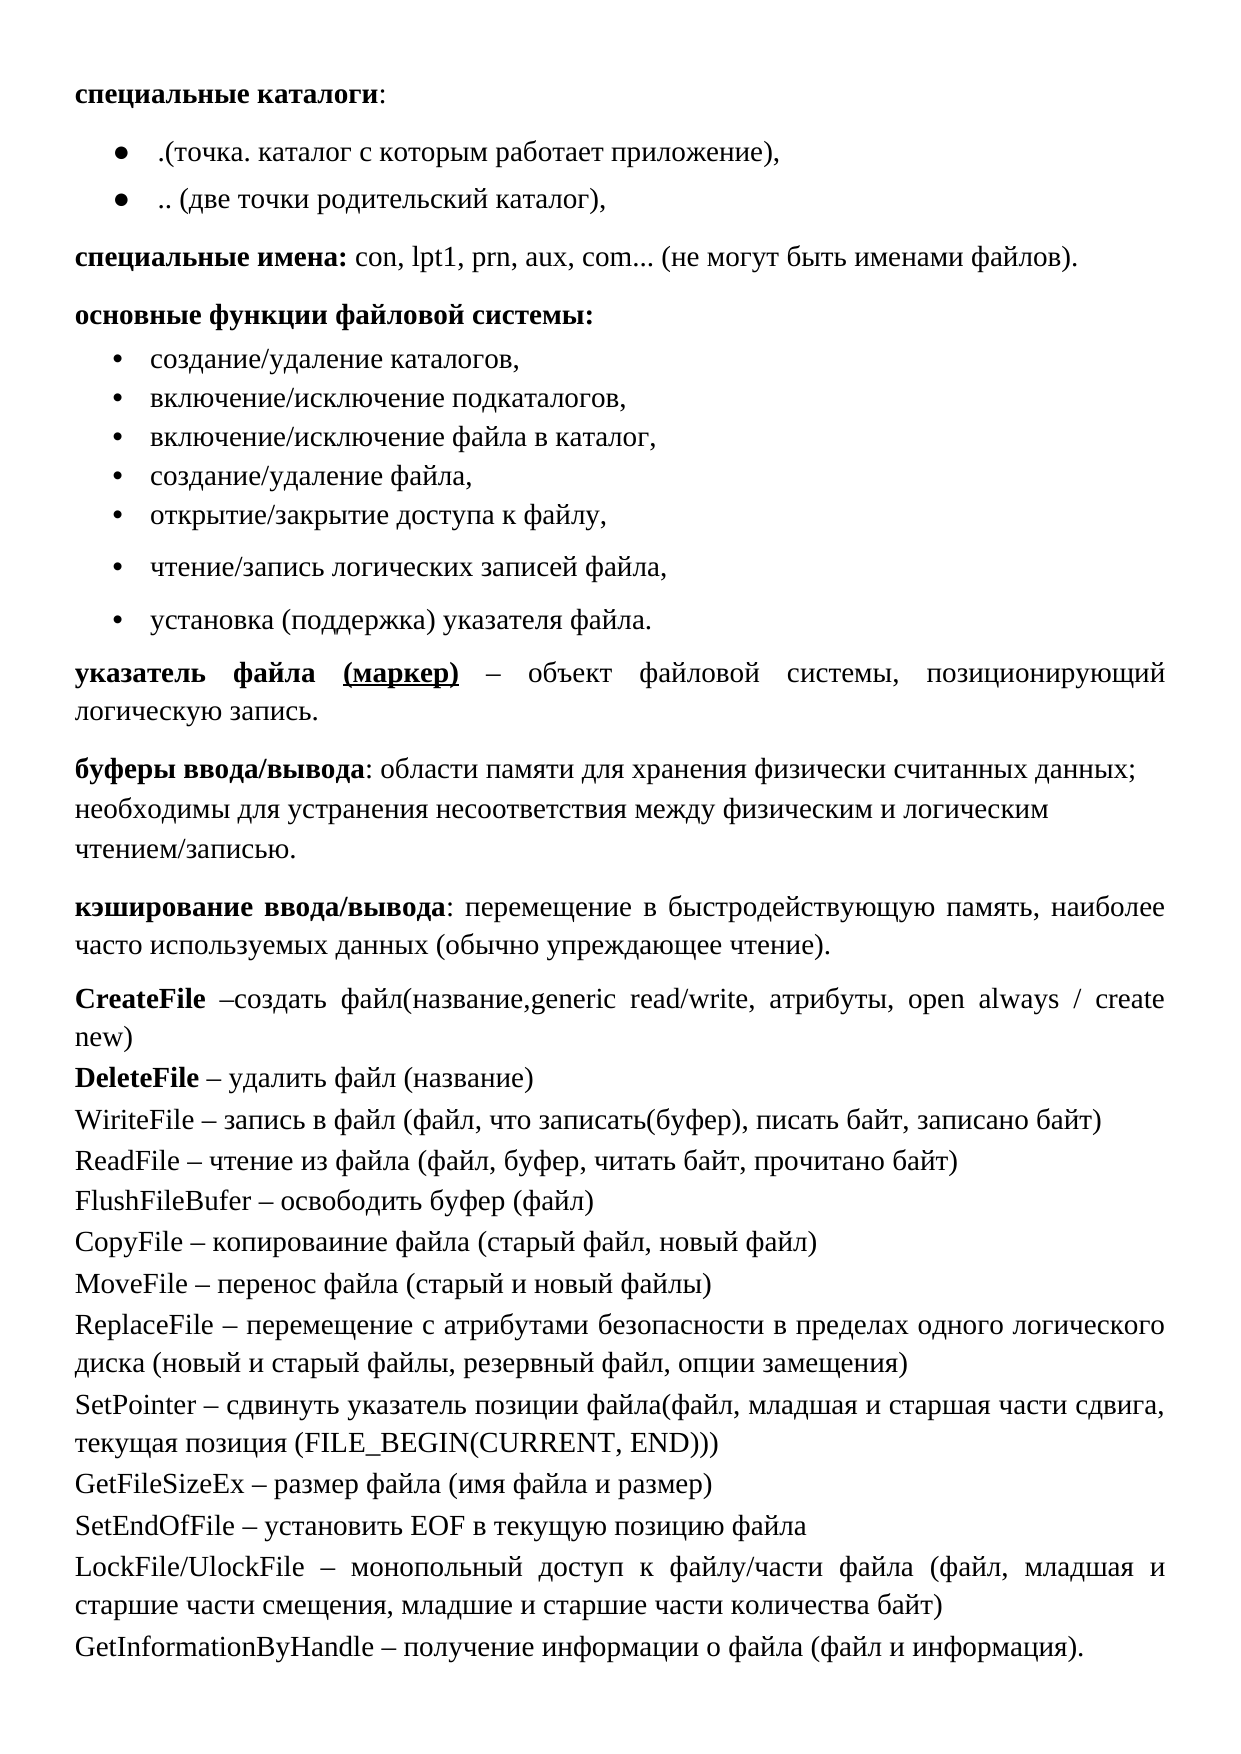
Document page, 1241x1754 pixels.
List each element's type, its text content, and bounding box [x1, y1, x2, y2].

text основные функции файловой системы: [74, 297, 1170, 331]
text буферы ввода/вывода: области памяти для хранения физически считанных данных; необходимы для устранения несоответствия между физическим и логическим чтением/записью. [74, 751, 1167, 864]
list создание/удаление каталогов, [112, 341, 1166, 375]
text DeleteFile – удалить файл (название) [74, 1060, 1166, 1094]
list включение/исключение файла в каталог, [112, 419, 1166, 453]
text GetFileSizeEx – размер файла (имя файла и размер) [74, 1466, 1166, 1500]
text MoveFile – перенос файла (старый и новый файлы) [74, 1266, 1166, 1299]
list включение/исключение подкаталогов, [112, 380, 1166, 414]
text ReadFile – чтение из файла (файл, буфер, читать байт, прочитано байт) [74, 1143, 1166, 1177]
text кэширование ввода/вывода: перемещение в быстродействующую память, наиболее часто используемых данных (обычно упреждающее чтение). [74, 889, 1166, 960]
list создание/удаление файла, [112, 458, 1166, 491]
text CopyFile – копироваиние файла (старый файл, новый файл) [74, 1224, 1166, 1258]
text специальные каталоги: [74, 76, 1152, 110]
list открытие/закрытие доступа к файлу, [112, 497, 1166, 530]
text WiriteFile – запись в файл (файл, что записать(буфер), писать байт, записано байт) [74, 1102, 1166, 1135]
text FlushFileBufer – освободить буфер (файл) [74, 1183, 1166, 1216]
list .. (две точки родительский каталог), [112, 181, 1152, 214]
text LockFile/UlockFile – монопольный доступ к файлу/части файла (файл, младшая и старшие части смещения, младшие и старшие части количества байт) [74, 1549, 1166, 1621]
list .(точка. каталог с которым работает приложение), [112, 134, 1152, 168]
text специальные имена: con, lpt1, prn, aux, com... (не могут быть именами файлов). [74, 239, 1152, 273]
text CreateFile –создать файл(название,generic read/write, атрибуты, open always / create new) [74, 981, 1166, 1052]
text GetInformationByHandle – получение информации о файла (файл и информация). [74, 1629, 1166, 1662]
text ReplaceFile – перемещение с атрибутами безопасности в пределах одного логического диска (новый и старый файлы, резервный файл, опции замещения) [74, 1307, 1166, 1379]
text SetPointer – сдвинуть указатель позиции файла(файл, младшая и старшая части сдвига, текущая позиция (FILE_BEGIN(CURRENT, END))) [74, 1387, 1166, 1458]
text указатель файла (маркер) – объект файловой системы, позиционирующий логическую запись. [74, 655, 1166, 726]
list установка (поддержка) указателя файла. [112, 602, 1166, 636]
list чтение/запись логических записей файла, [112, 549, 1166, 583]
text SetEndOfFile – установить EOF в текущую позицию файла [74, 1508, 1166, 1541]
